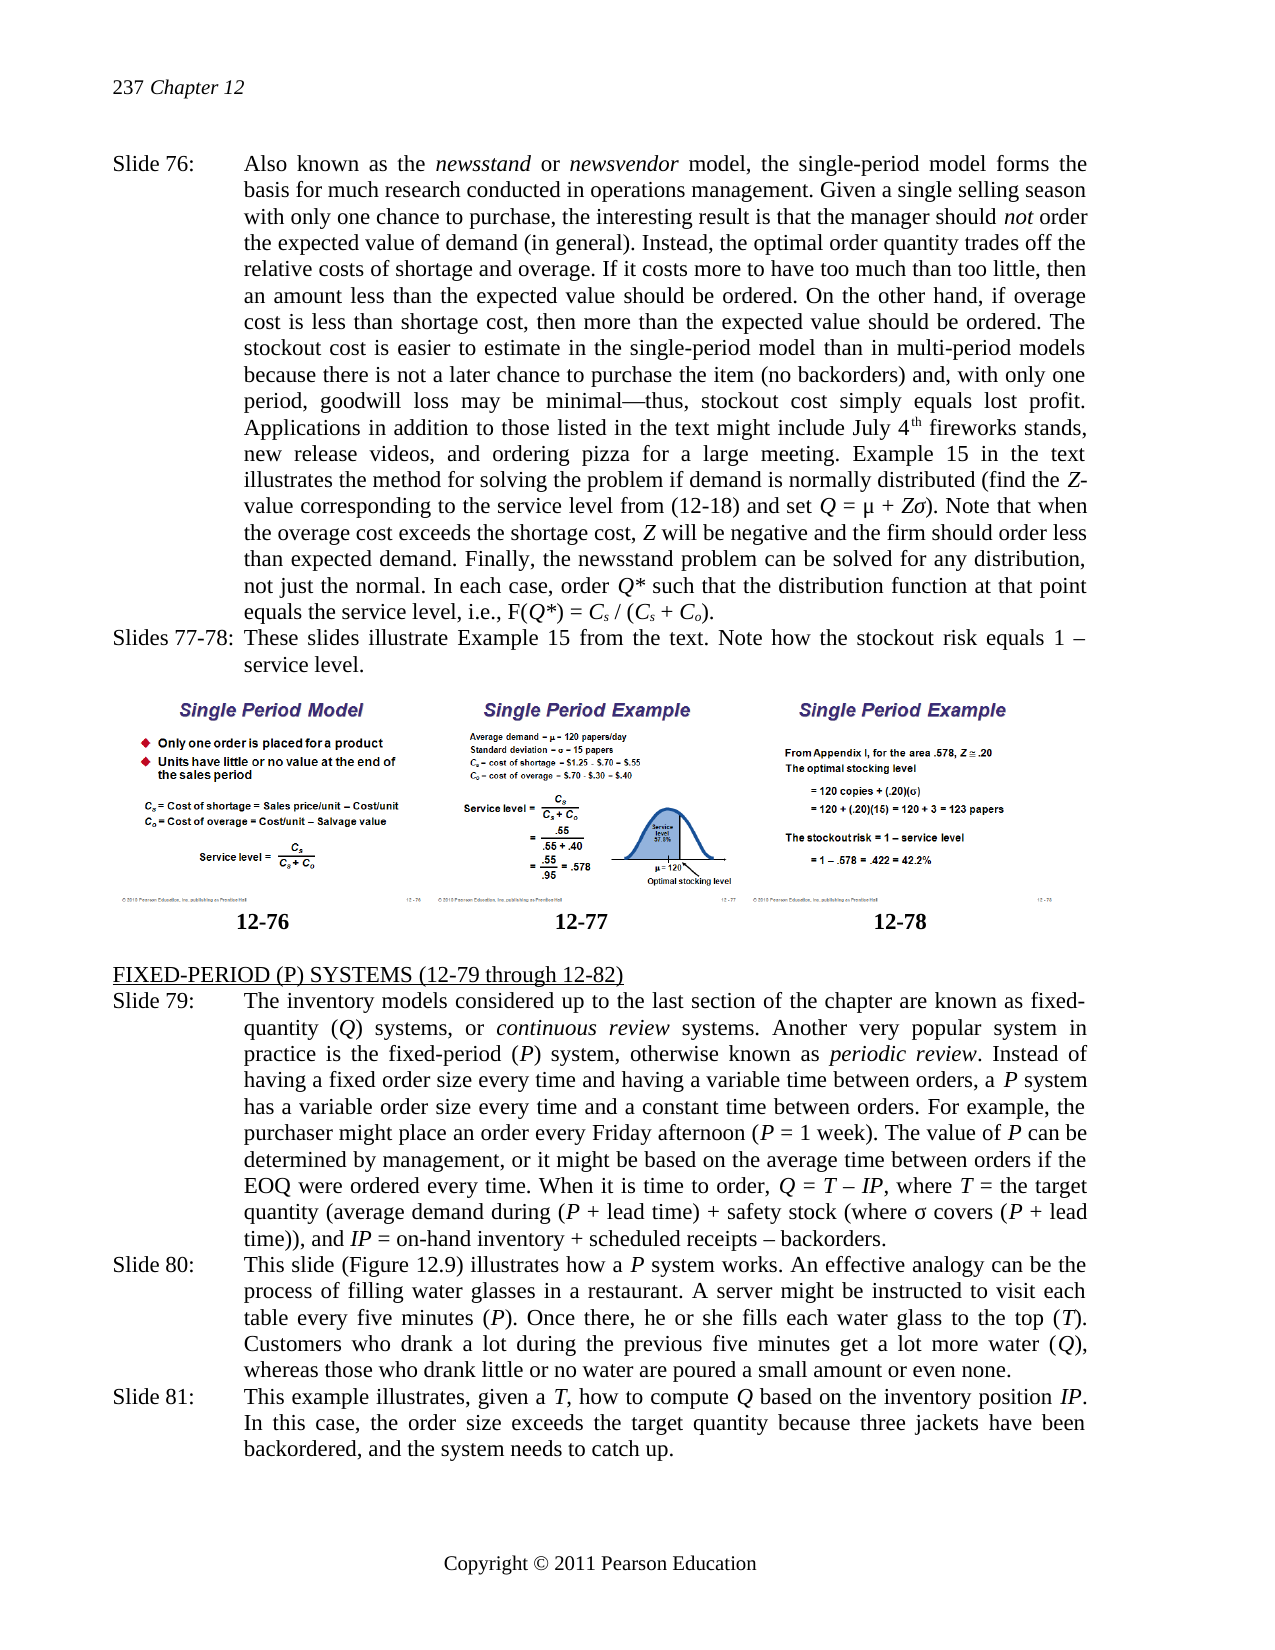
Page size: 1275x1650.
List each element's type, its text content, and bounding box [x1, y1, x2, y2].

picture [112, 676, 1060, 909]
text Slides 77-78: These slides illustrate Example 15 from the text. Note how the stockout risk equals 1 – service level. [112, 624, 1087, 677]
text Slide 76: Also known as the newsstand or newsvendor model, the single-period model forms the basis for much research conducted in operations management. Given a single selling season with only one chance to purchase, the interesting result is that the manager should not order the expected value of demand (in general). Instead, the optimal order quantity trades off the relative costs of shortage and overage. If it costs more to have too much than too little, then an amount less than the expected value should be ordered. On the other hand, if overage cost is less than shortage cost, then more than the expected value should be ordered. The stockout cost is easier to estimate in the single-period model than in multi-period models because there is not a later chance to purchase the item (no backorders) and, with only one period, goodwill loss may be minimal—thus, stockout cost simply equals lost profit. Applications in addition to those listed in the text might include July 4th fireworks stands, new release videos, and ordering pizza for a large meeting. Example 15 in the text illustrates the method for solving the problem if demand is normally distributed (find the Z-value corresponding to the service level from (12-18) and set Q = μ + Zσ). Note that when the overage cost exceeds the shortage cost, Z will be negative and the firm should order less than expected demand. Finally, the newsstand problem can be solved for any distribution, not just the normal. In each case, order Q* such that the distribution function at that point equals the service level, i.e., F(Q*) = Cs / (Cs + Co). [112, 150, 1087, 624]
text Slide 79: The inventory models considered up to the last section of the chapter are known as fixed-quantity (Q) systems, or continuous review systems. Another very popular system in practice is the fixed-period (P) system, otherwise known as periodic review. Instead of having a fixed order size every time and having a variable time between orders, a P system has a variable order size every time and a constant time between orders. For example, the purchaser might place an order every Friday afternoon (P = 1 week). The value of P can be determined by management, or it might be based on the average time between orders if the EOQ were ordered every time. When it is time to order, Q = T – IP, where T = the target quantity (average demand during (P + lead time) + safety stock (where σ covers (P + lead time)), and IP = on-hand inventory + scheduled receipts – backorders. [112, 987, 1087, 1251]
text FIXED-PERIOD (P) SYSTEMS (12-79 through 12-82) [112, 961, 1087, 987]
text 12-76 12-77 12-78 [112, 908, 1087, 935]
text Slide 80: This slide (Figure 12.9) illustrates how a P system works. An effective analogy can be the process of filling water glasses in a restaurant. A server might be instructed to visit each table every five minutes (P). Once there, he or she fills each water glass to the top (T). Customers who drank a lot during the previous five minutes get a lot more water (Q), whereas those who drank little or no water are poured a small amount or even none. [112, 1251, 1087, 1383]
text Slide 81: This example illustrates, given a T, how to compute Q based on the inventory position IP. In this case, the order size exceeds the target quantity because three jackets have been backordered, and the system needs to catch up. [112, 1383, 1087, 1462]
